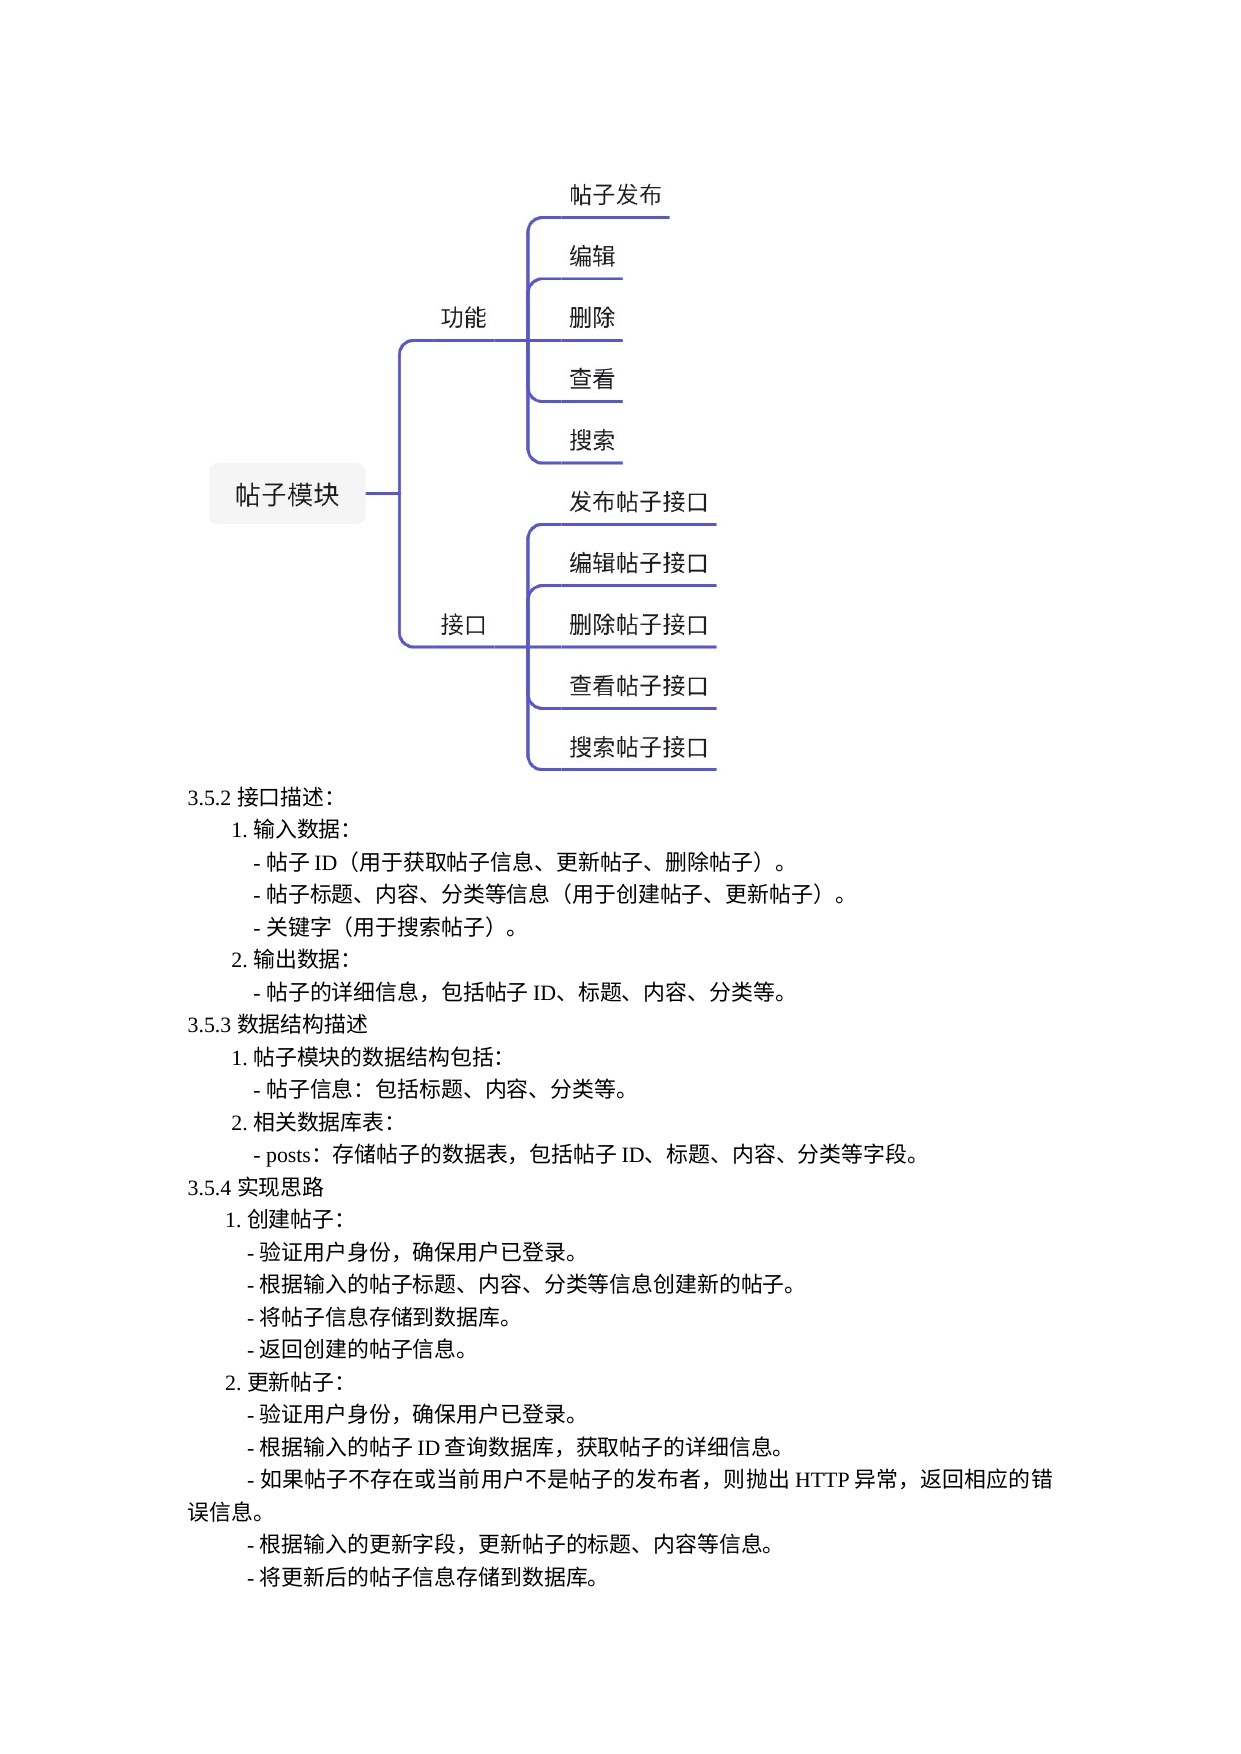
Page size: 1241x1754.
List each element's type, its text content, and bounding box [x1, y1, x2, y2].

text - 帖子信息：包括标题、内容、分类等。 [187, 1072, 1053, 1104]
text 3.5.4 实现思路 [187, 1169, 1053, 1202]
text - posts：存储帖子的数据表，包括帖子ID、标题、内容、分类等字段。 [187, 1137, 1053, 1169]
text 3.5.2 接口描述： [187, 779, 1053, 812]
text 1. 创建帖子： [187, 1202, 1053, 1234]
text - 根据输入的帖子ID查询数据库，获取帖子的详细信息。 [187, 1429, 1053, 1462]
text 3.5.3 数据结构描述 [187, 1007, 1053, 1039]
text 2. 更新帖子： [187, 1364, 1053, 1397]
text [187, 1462, 1053, 1527]
text 1. 输入数据： [187, 812, 1053, 844]
text - 帖子标题、内容、分类等信息（用于创建帖子、更新帖子）。 [187, 877, 1053, 909]
text - 关键字（用于搜索帖子）。 [187, 909, 1053, 942]
text - 验证用户身份，确保用户已登录。 [187, 1397, 1053, 1429]
text 1. 帖子模块的数据结构包括： [187, 1039, 1053, 1072]
text - 帖子的详细信息，包括帖子ID、标题、内容、分类等。 [187, 974, 1053, 1007]
text - 将帖子信息存储到数据库。 [187, 1299, 1053, 1332]
text - 将更新后的帖子信息存储到数据库。 [187, 1559, 1053, 1592]
text - 返回创建的帖子信息。 [187, 1332, 1053, 1364]
text - 帖子ID（用于获取帖子信息、更新帖子、删除帖子）。 [187, 844, 1053, 877]
text - 根据输入的帖子标题、内容、分类等信息创建新的帖子。 [187, 1267, 1053, 1299]
text - 根据输入的更新字段，更新帖子的标题、内容等信息。 [187, 1527, 1053, 1559]
picture [209, 166, 739, 776]
text - 验证用户身份，确保用户已登录。 [187, 1234, 1053, 1267]
text 2. 输出数据： [187, 942, 1053, 974]
text 2. 相关数据库表： [187, 1104, 1053, 1137]
